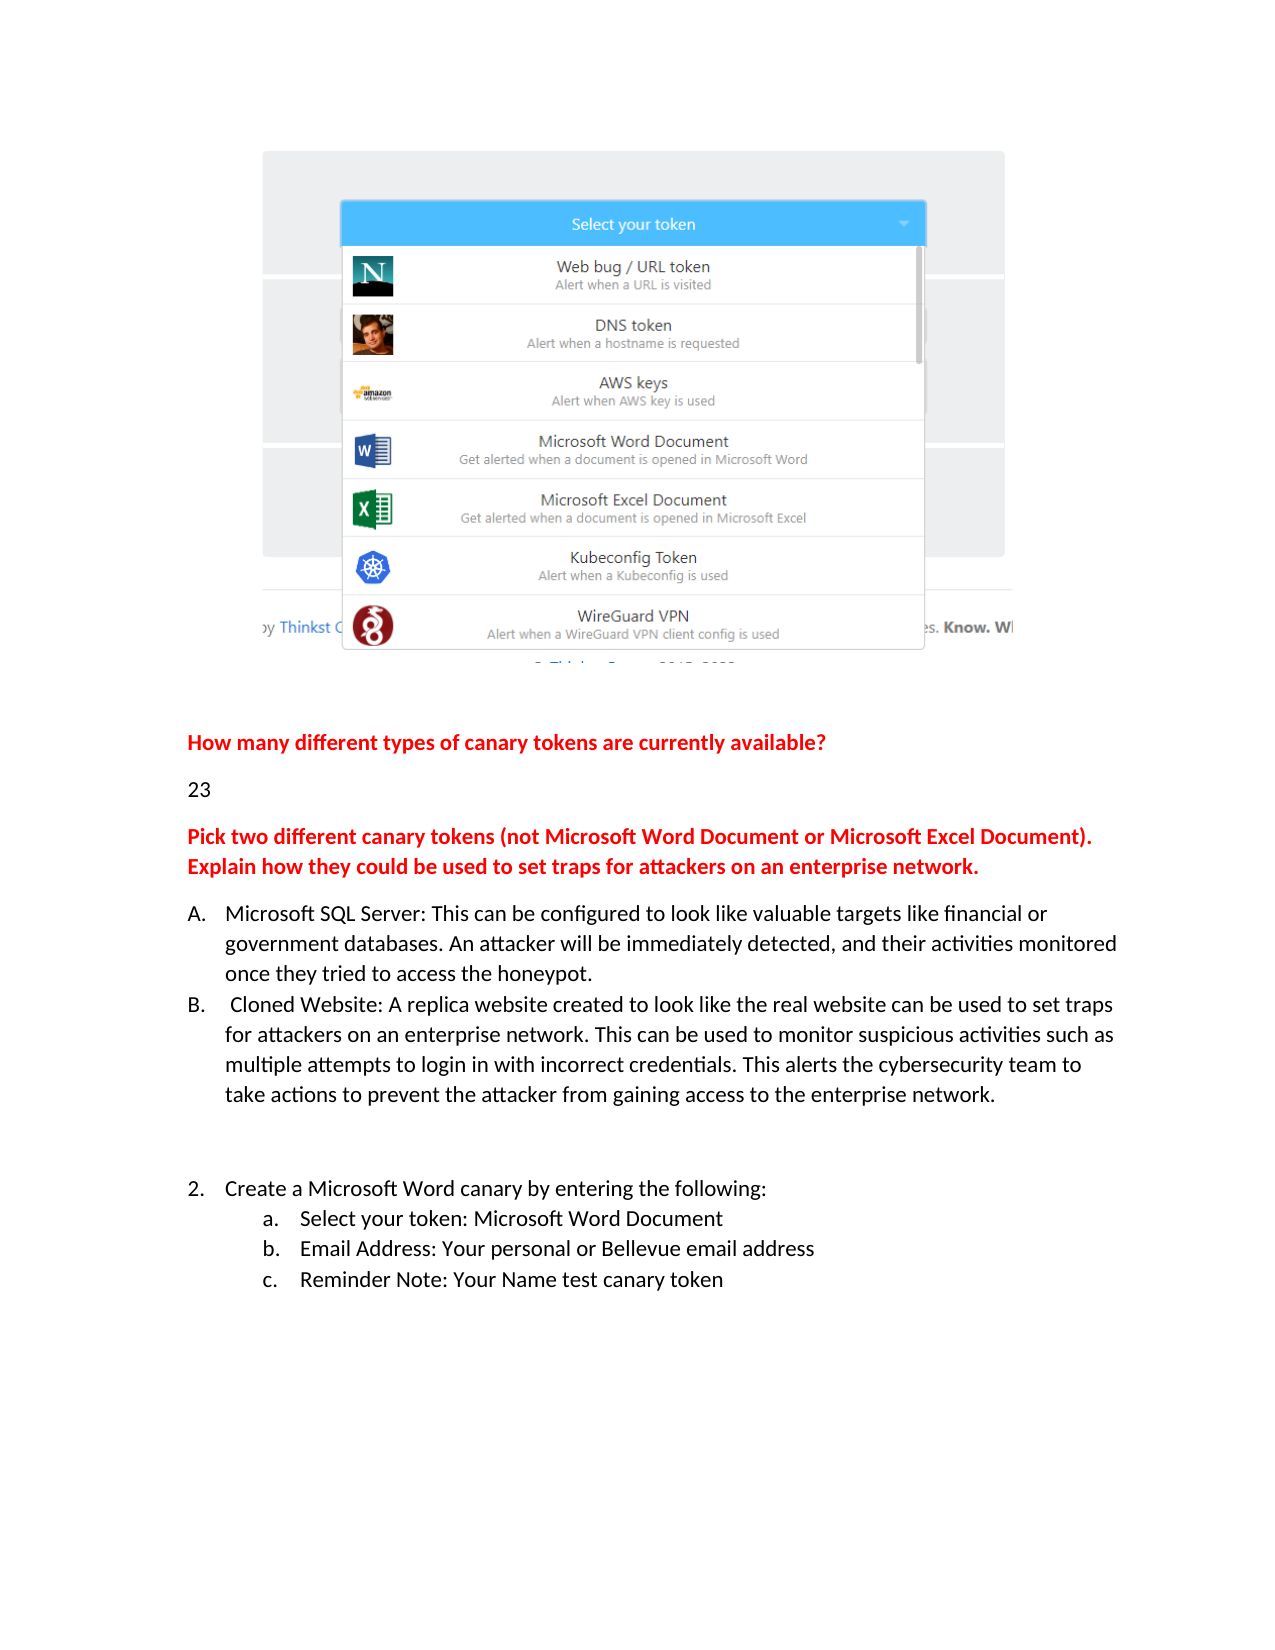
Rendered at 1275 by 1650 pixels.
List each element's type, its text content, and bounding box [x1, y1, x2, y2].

text 23 [187, 775, 1125, 803]
list Email Address: Your personal or Bellevue email address [262, 1234, 1125, 1262]
list Microsoft SQL Server: This can be configured to look like valuable targets like financial or government databases. An attacker will be immediately detected, and their activities monitored once they tried to access the honeypot. [187, 899, 1125, 987]
list Create a Microsoft Word canary by entering the following: [187, 1174, 1125, 1202]
picture [262, 150, 1013, 663]
list Cloned Website: A replica website created to look like the real website can be used to set traps for attackers on an enterprise network. This can be used to monitor suspicious activities such as multiple attempts to login in with incorrect credentials. This alerts the cybersecurity team to take actions to prevent the attacker from gaining access to the enterprise network. [187, 990, 1125, 1108]
list Reminder Note: Your Name test canary token [262, 1265, 1125, 1293]
text How many different types of canary tokens are currently available? [187, 728, 1125, 756]
list Select your token: Microsoft Word Document [262, 1204, 1125, 1232]
text Pick two different canary tokens (not Microsoft Word Document or Microsoft Excel Document). Explain how they could be used to set traps for attackers on an enterprise network. [187, 822, 1125, 880]
